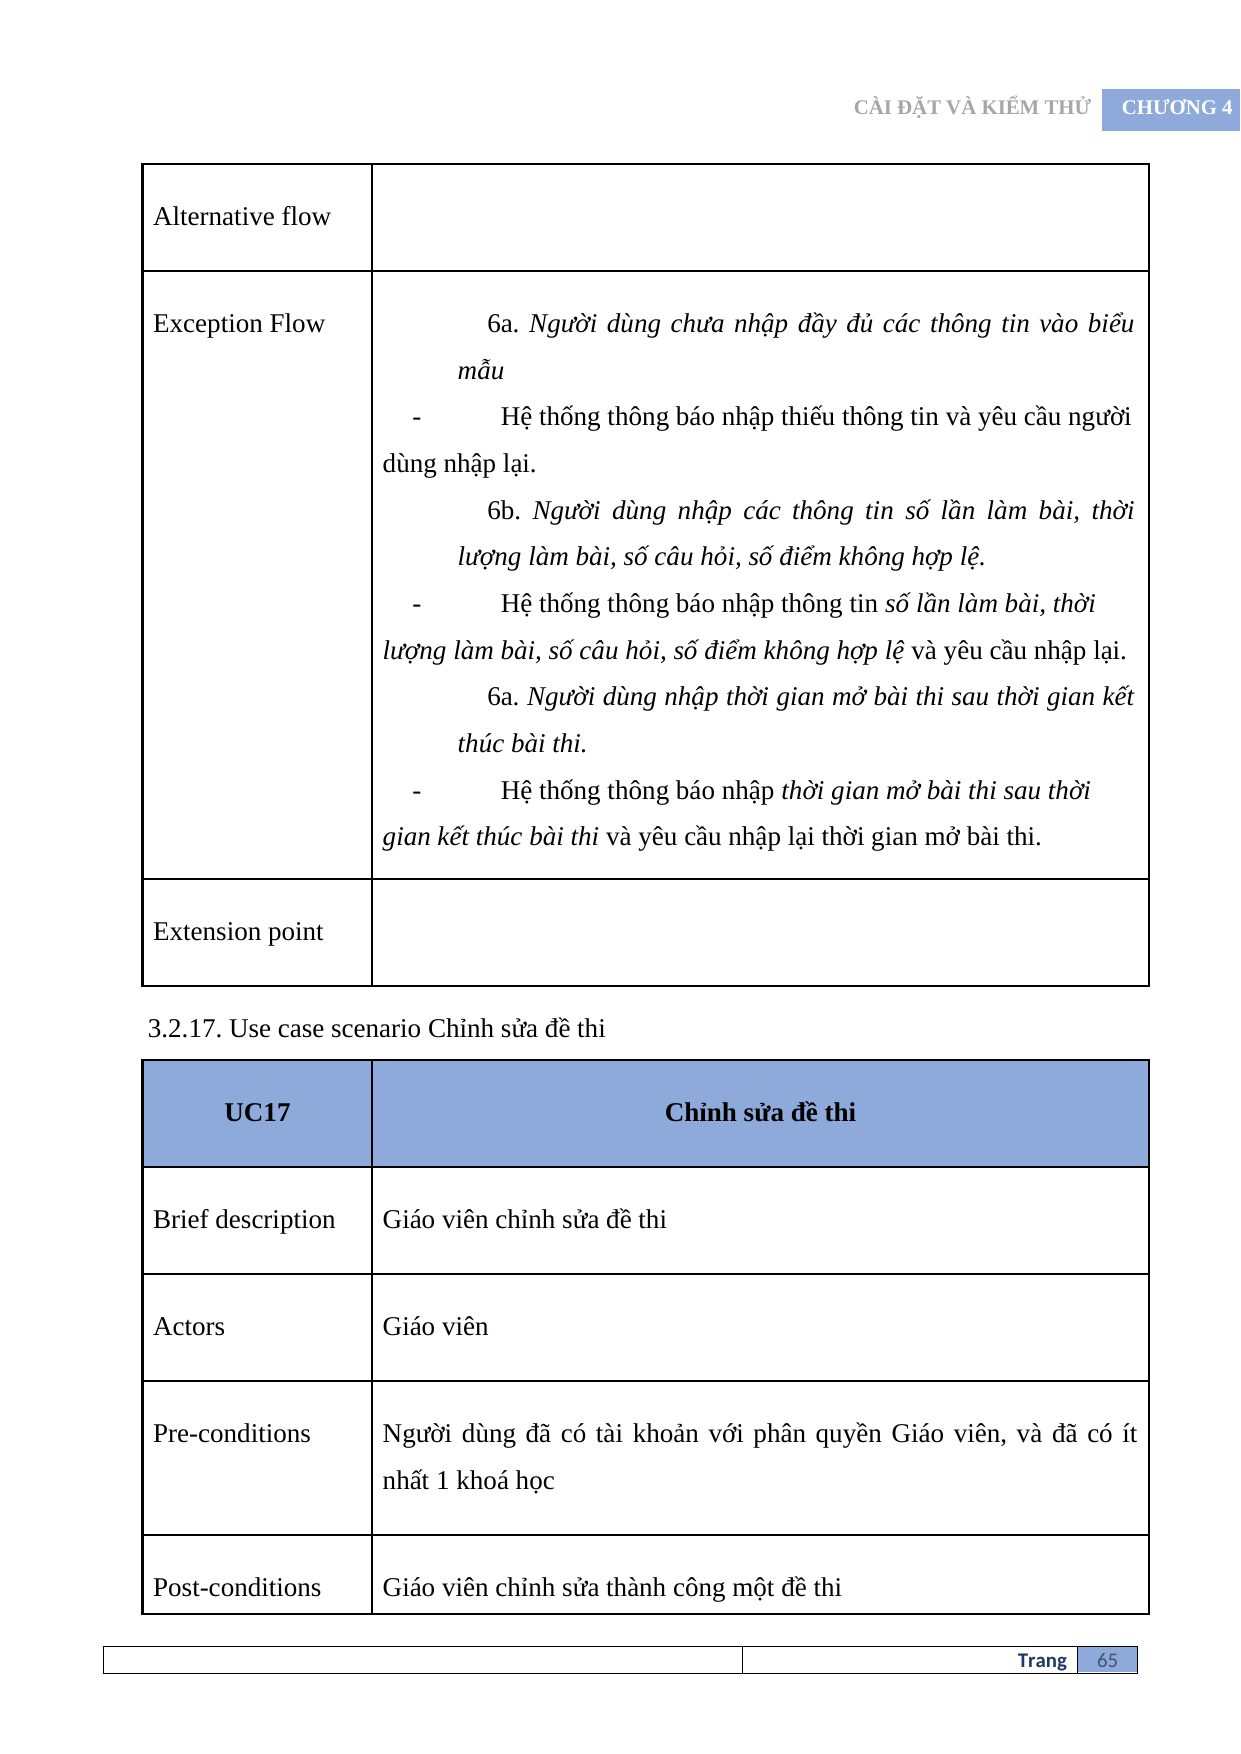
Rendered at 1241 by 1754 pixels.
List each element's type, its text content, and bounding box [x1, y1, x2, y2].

table_cell Post-conditions [144, 1536, 371, 1612]
table_cell Actors [144, 1275, 371, 1380]
table_cell [373, 165, 1148, 270]
subtitle 3.2.17. Use case scenario Chỉnh sửa đề thi [148, 1012, 1122, 1043]
table_cell Exception Flow [144, 272, 371, 878]
table_cell Alternative flow [144, 165, 371, 270]
table_cell Giáo viên chỉnh sửa đề thi [373, 1168, 1148, 1273]
table_cell Giáo viên [373, 1275, 1148, 1380]
table_header UC17 [144, 1061, 371, 1166]
table_cell Pre-conditions [144, 1382, 371, 1533]
table_cell Brief description [144, 1168, 371, 1273]
table_cell 6a. Người dùng chưa nhập đầy đủ các thông tin vào biểu mẫu Hệ thống thông báo nhập thiếu thông tin và yêu cầu người dùng nhập lại. 6b. Người dùng nhập các thông tin số lần làm bài, thời lượng làm bài, số câu hỏi, số điểm không hợp lệ. Hệ thống thông báo nhập thông tin số lần làm bài, thời lượng làm bài, số câu hỏi, số điểm không hợp lệ và yêu cầu nhập lại. 6a. Người dùng nhập thời gian mở bài thi sau thời gian kết thúc bài thi. Hệ thống thông báo nhập thời gian mở bài thi sau thời gian kết thúc bài thi và yêu cầu nhập lại thời gian mở bài thi. [373, 272, 1148, 878]
table_cell Người dùng đã có tài khoản với phân quyền Giáo viên, và đã có ít nhất 1 khoá học [373, 1382, 1148, 1533]
table_header Chỉnh sửa đề thi [373, 1061, 1148, 1166]
table_cell Extension point [144, 880, 371, 985]
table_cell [373, 1536, 1148, 1612]
table_cell [373, 880, 1148, 985]
